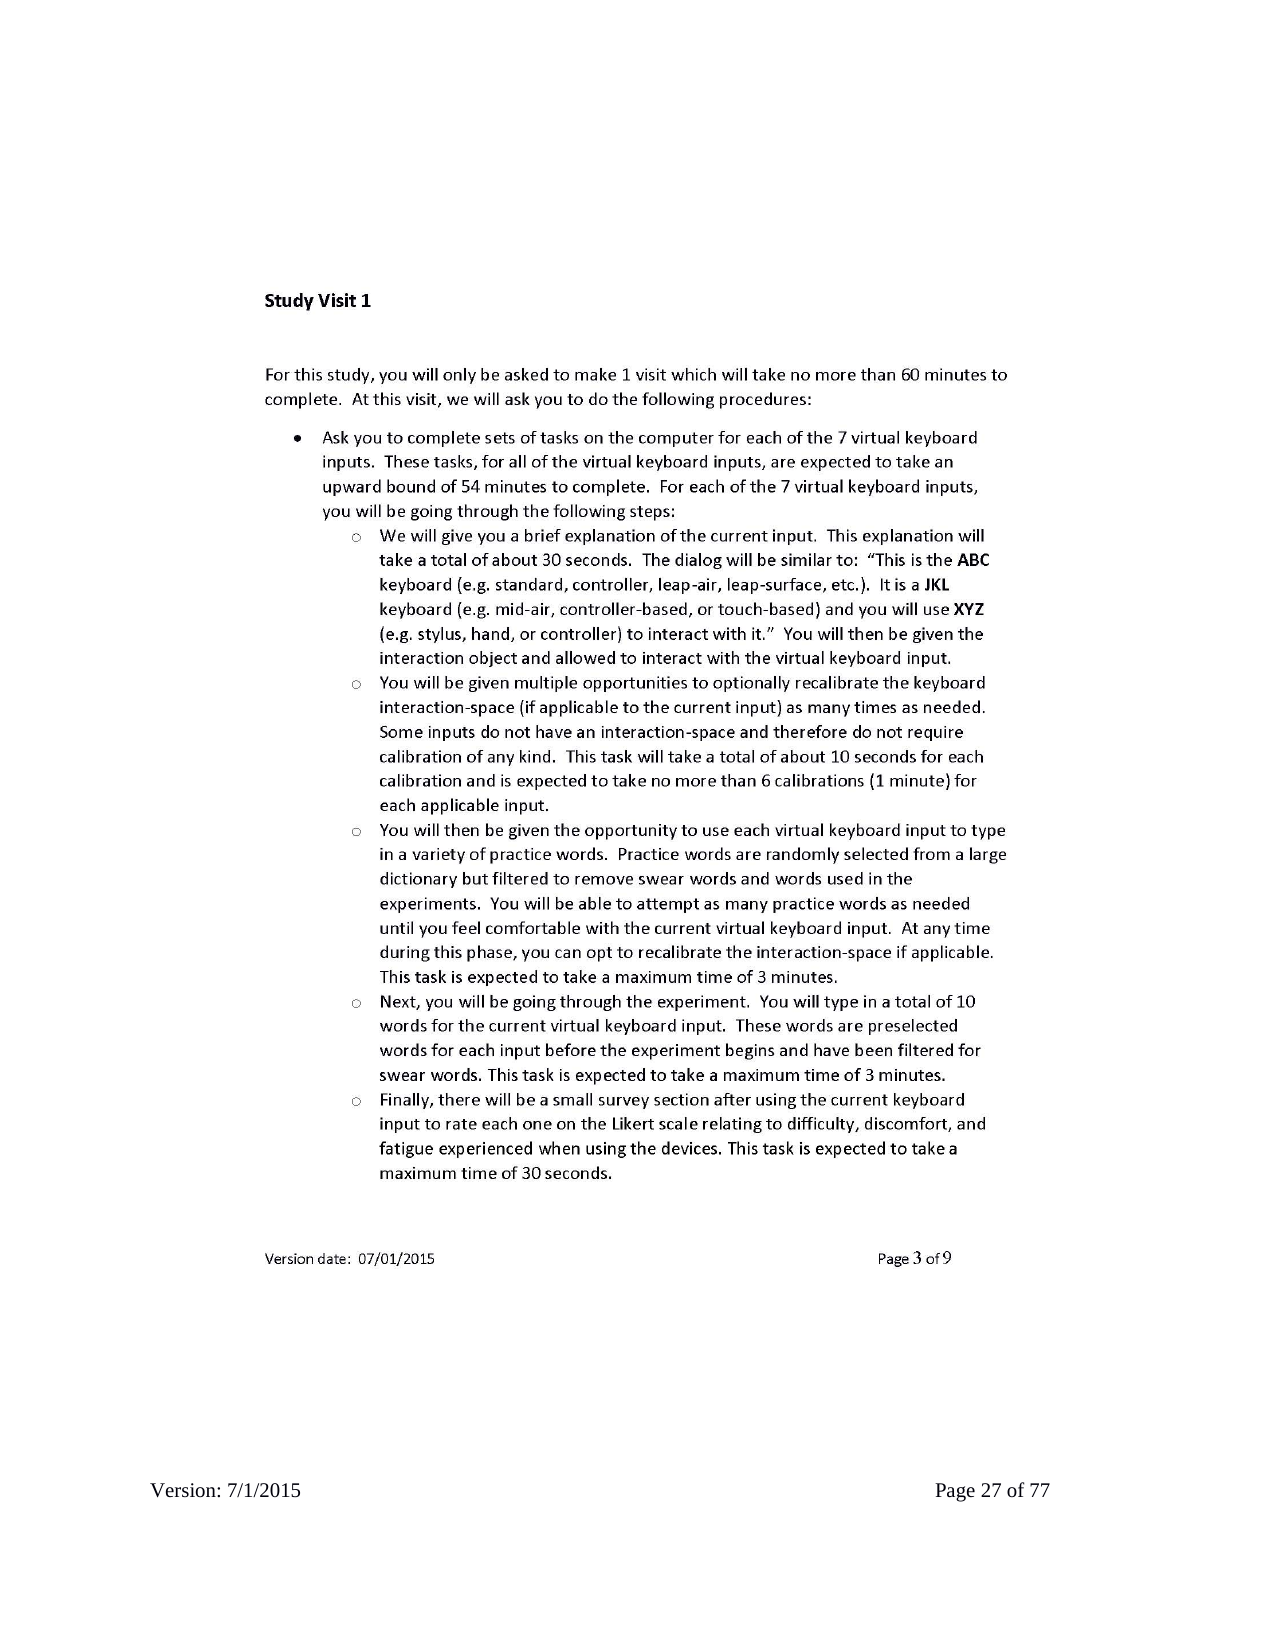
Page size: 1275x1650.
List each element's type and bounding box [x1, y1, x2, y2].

picture [150, 150, 1124, 1411]
